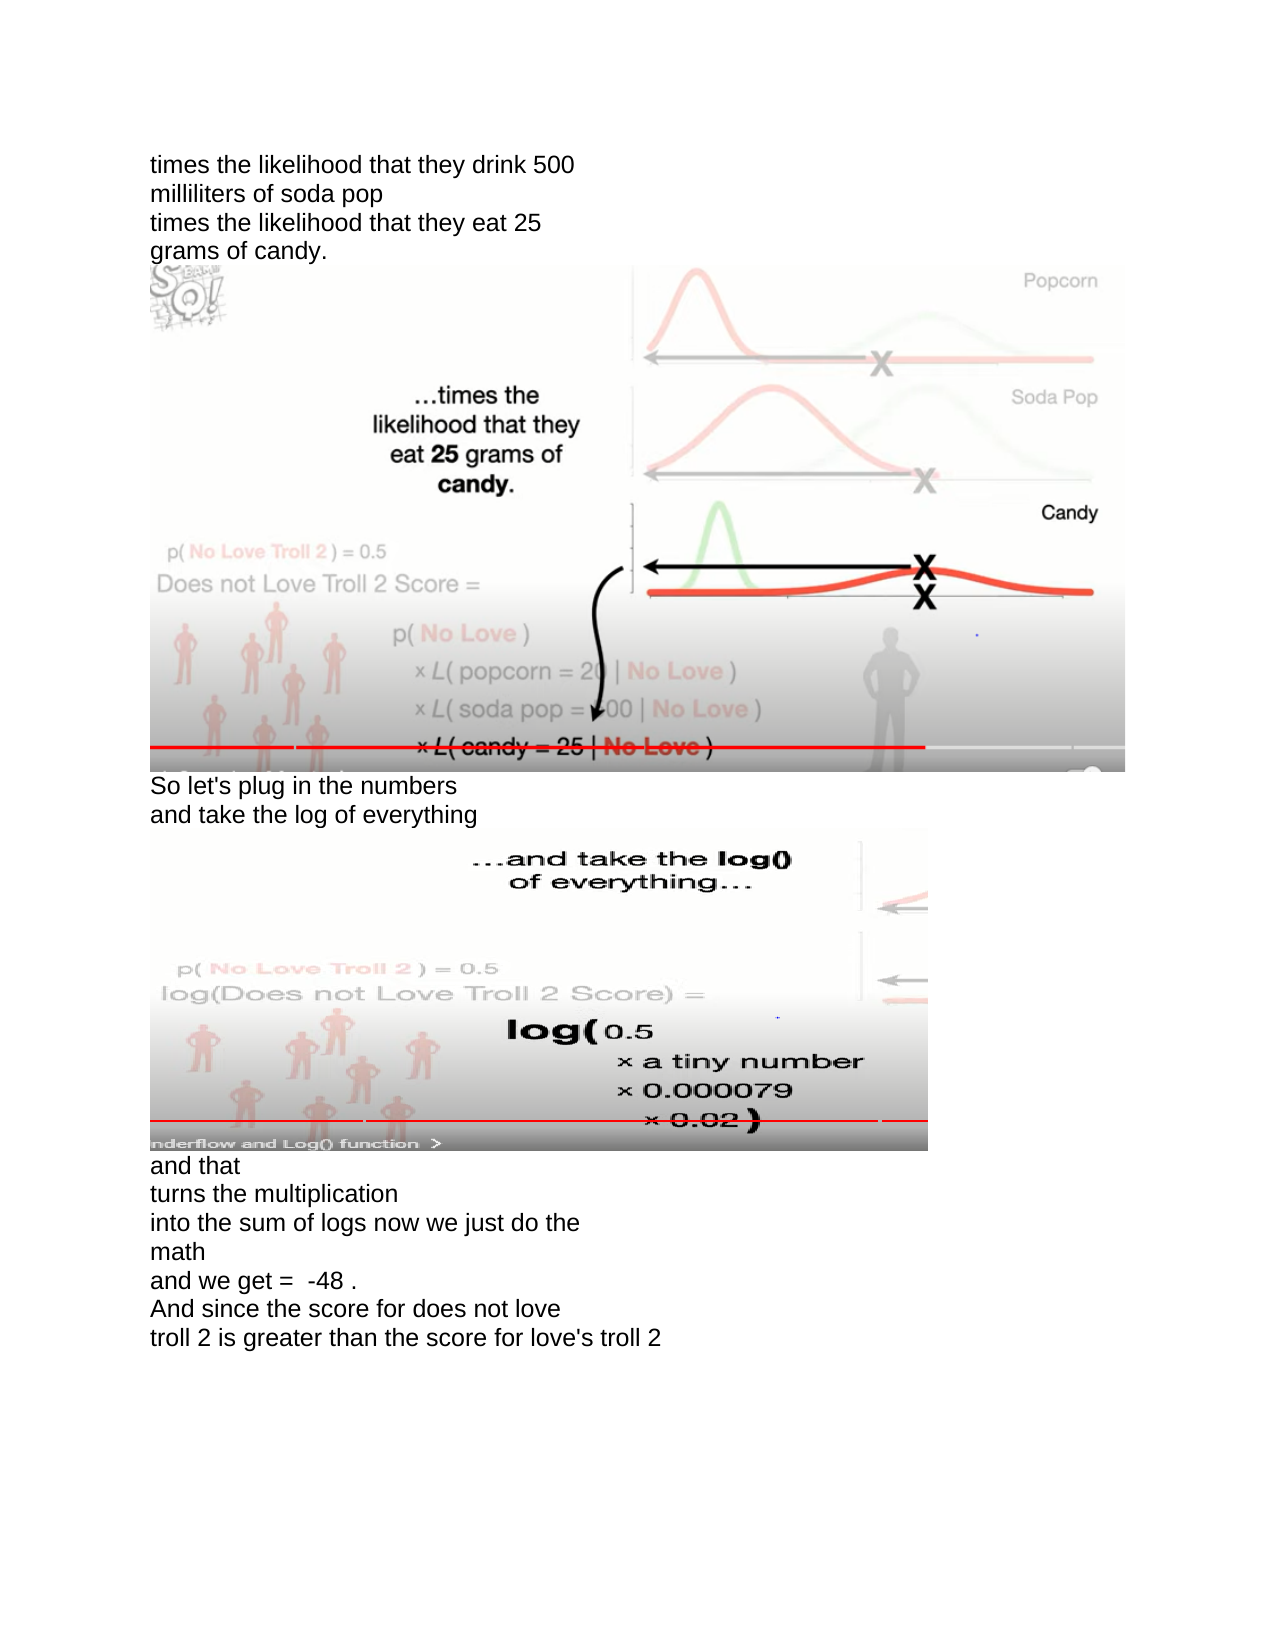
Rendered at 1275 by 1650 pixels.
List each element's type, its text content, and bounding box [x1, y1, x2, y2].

text And since the score for does not love [150, 1294, 1125, 1323]
picture [150, 265, 1125, 772]
text and that [150, 1151, 1125, 1179]
text and take the log of everything [150, 800, 1125, 829]
text grams of candy. [150, 236, 1125, 265]
text and we get = -48 . [150, 1266, 1125, 1294]
text turns the multiplication [150, 1179, 1125, 1208]
text times the likelihood that they eat 25 [150, 207, 1125, 236]
picture [150, 828, 928, 1151]
text troll 2 is greater than the score for love's troll 2 [150, 1323, 1125, 1352]
text times the likelihood that they drink 500 [150, 150, 1125, 179]
text milliliters of soda pop [150, 179, 1125, 207]
text math [150, 1237, 1125, 1266]
text into the sum of logs now we just do the [150, 1208, 1125, 1237]
text So let's plug in the numbers [150, 772, 1125, 800]
